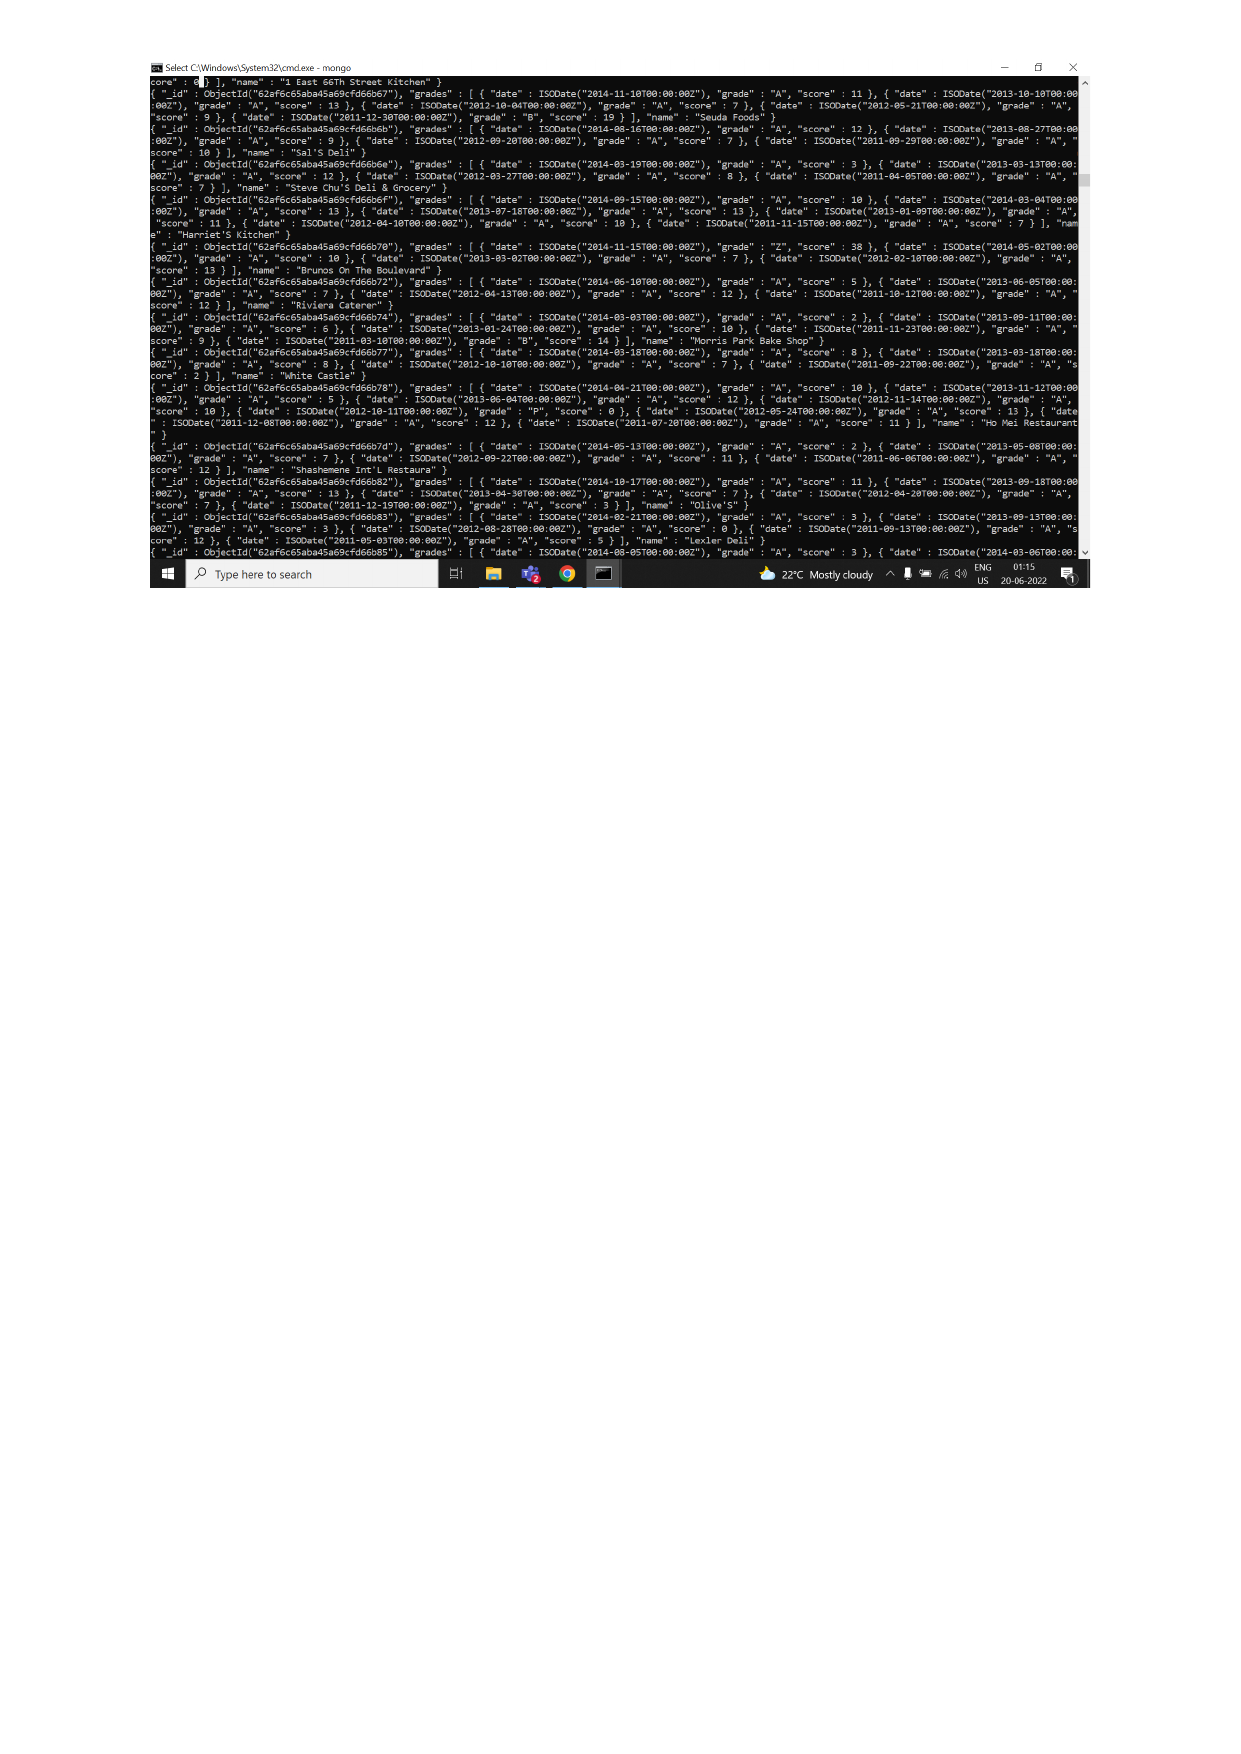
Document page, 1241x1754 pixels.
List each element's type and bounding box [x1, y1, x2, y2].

picture [150, 59, 1091, 588]
